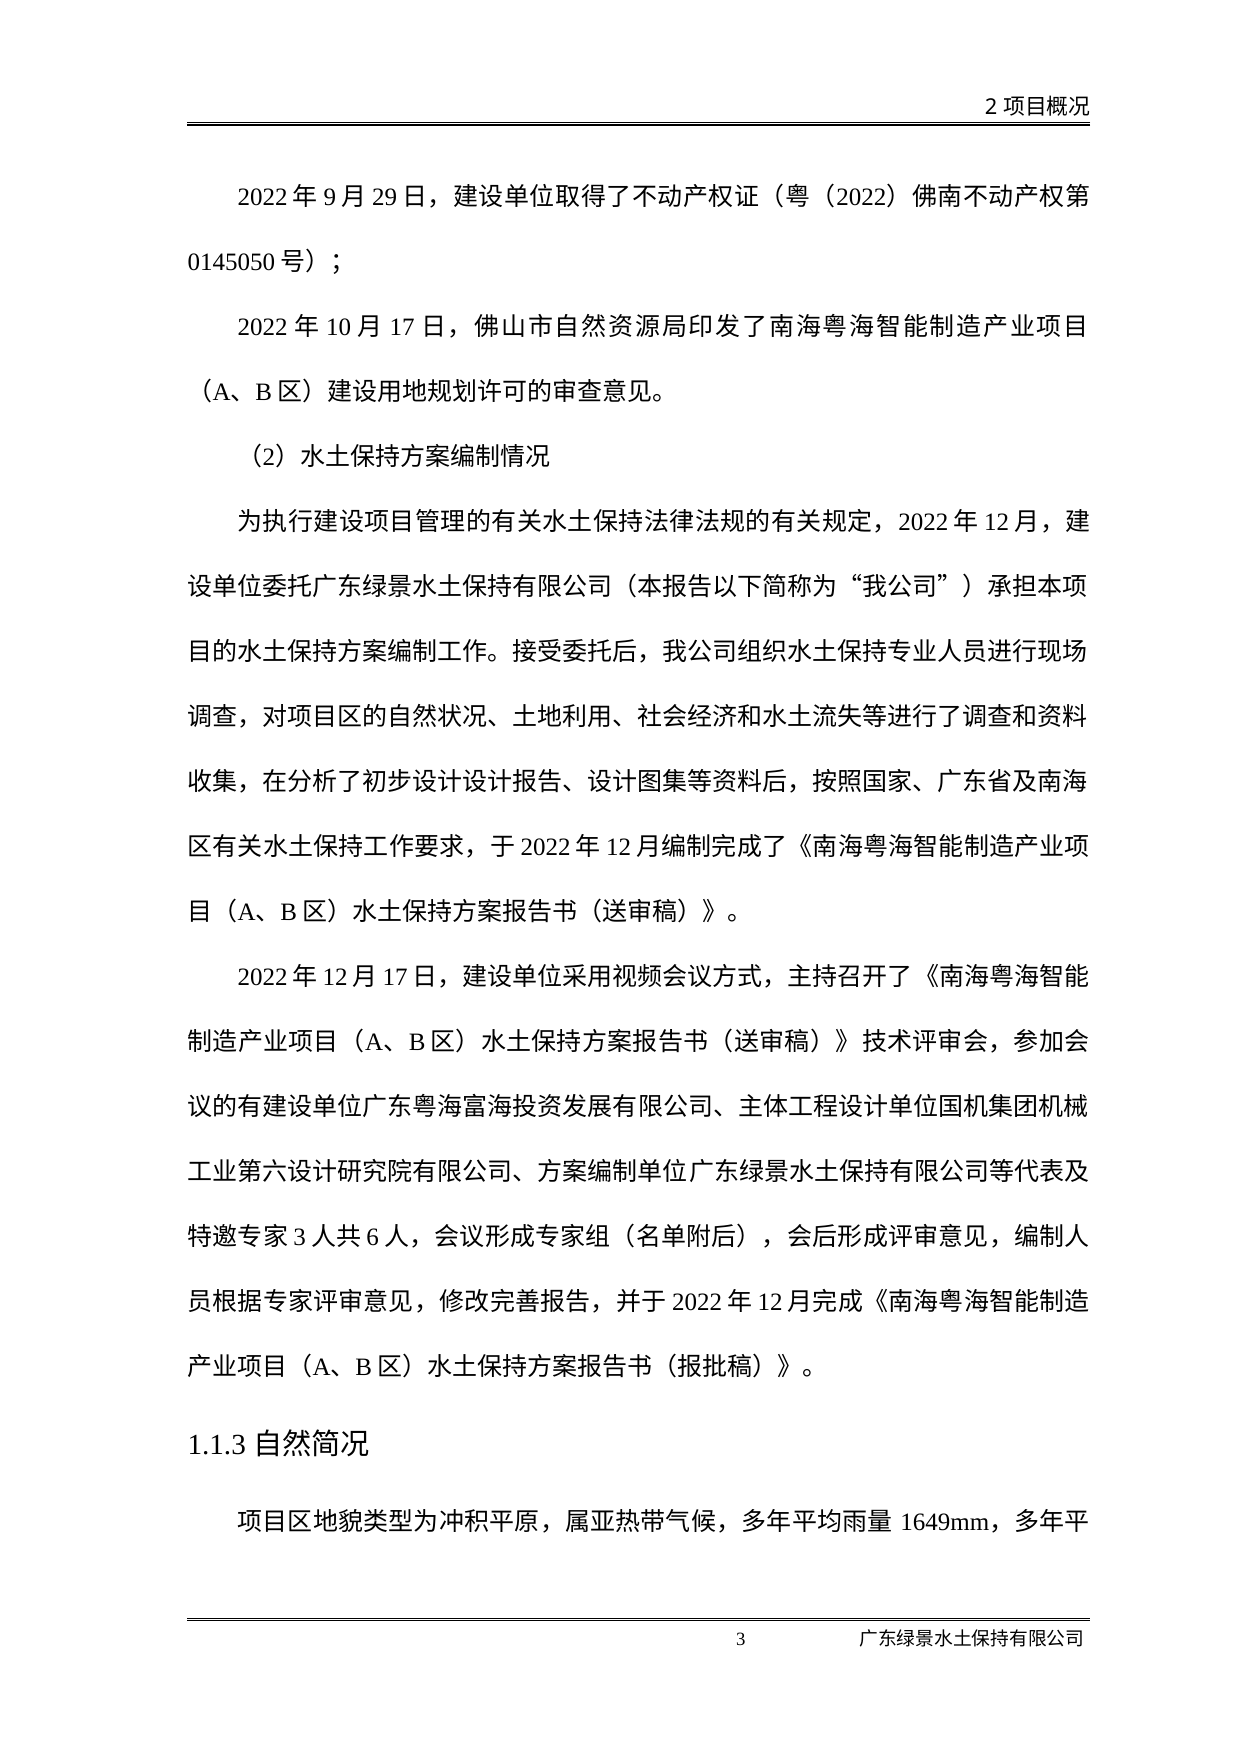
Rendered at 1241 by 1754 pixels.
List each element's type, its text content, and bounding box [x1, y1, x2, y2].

text 2022年9月29日，建设单位取得了不动产权证（粤（2022）佛南不动产权第0145050号）； [187, 162, 1090, 292]
text 2022年12月17日，建设单位采用视频会议方式，主持召开了《南海粤海智能制造产业项目（A、B区）水土保持方案报告书（送审稿）》技术评审会，参加会议的有建设单位广东粤海富海投资发展有限公司、主体工程设计单位国机集团机械工业第六设计研究院有限公司、方案编制单位广东绿景水土保持有限公司等代表及特邀专家3人共6人，会议形成专家组（名单附后），会后形成评审意见，编制人员根据专家评审意见，修改完善报告，并于2022年12月完成《南海粤海智能制造产业项目（A、B区）水土保持方案报告书（报批稿）》。 [187, 942, 1090, 1397]
subtitle 1.1.3 自然简况 [187, 1409, 1090, 1474]
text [187, 1487, 1090, 1552]
text 为执行建设项目管理的有关水土保持法律法规的有关规定，2022年12月，建设单位委托广东绿景水土保持有限公司（本报告以下简称为“我公司”）承担本项目的水土保持方案编制工作。接受委托后，我公司组织水土保持专业人员进行现场调查，对项目区的自然状况、土地利用、社会经济和水土流失等进行了调查和资料收集，在分析了初步设计设计报告、设计图集等资料后，按照国家、广东省及南海区有关水土保持工作要求，于2022年12月编制完成了《南海粤海智能制造产业项目（A、B区）水土保持方案报告书（送审稿）》。 [187, 487, 1090, 942]
text 2022年10月17日，佛山市自然资源局印发了南海粤海智能制造产业项目（A、B区）建设用地规划许可的审查意见。 [187, 292, 1090, 422]
text （2）水土保持方案编制情况 [187, 422, 1090, 487]
